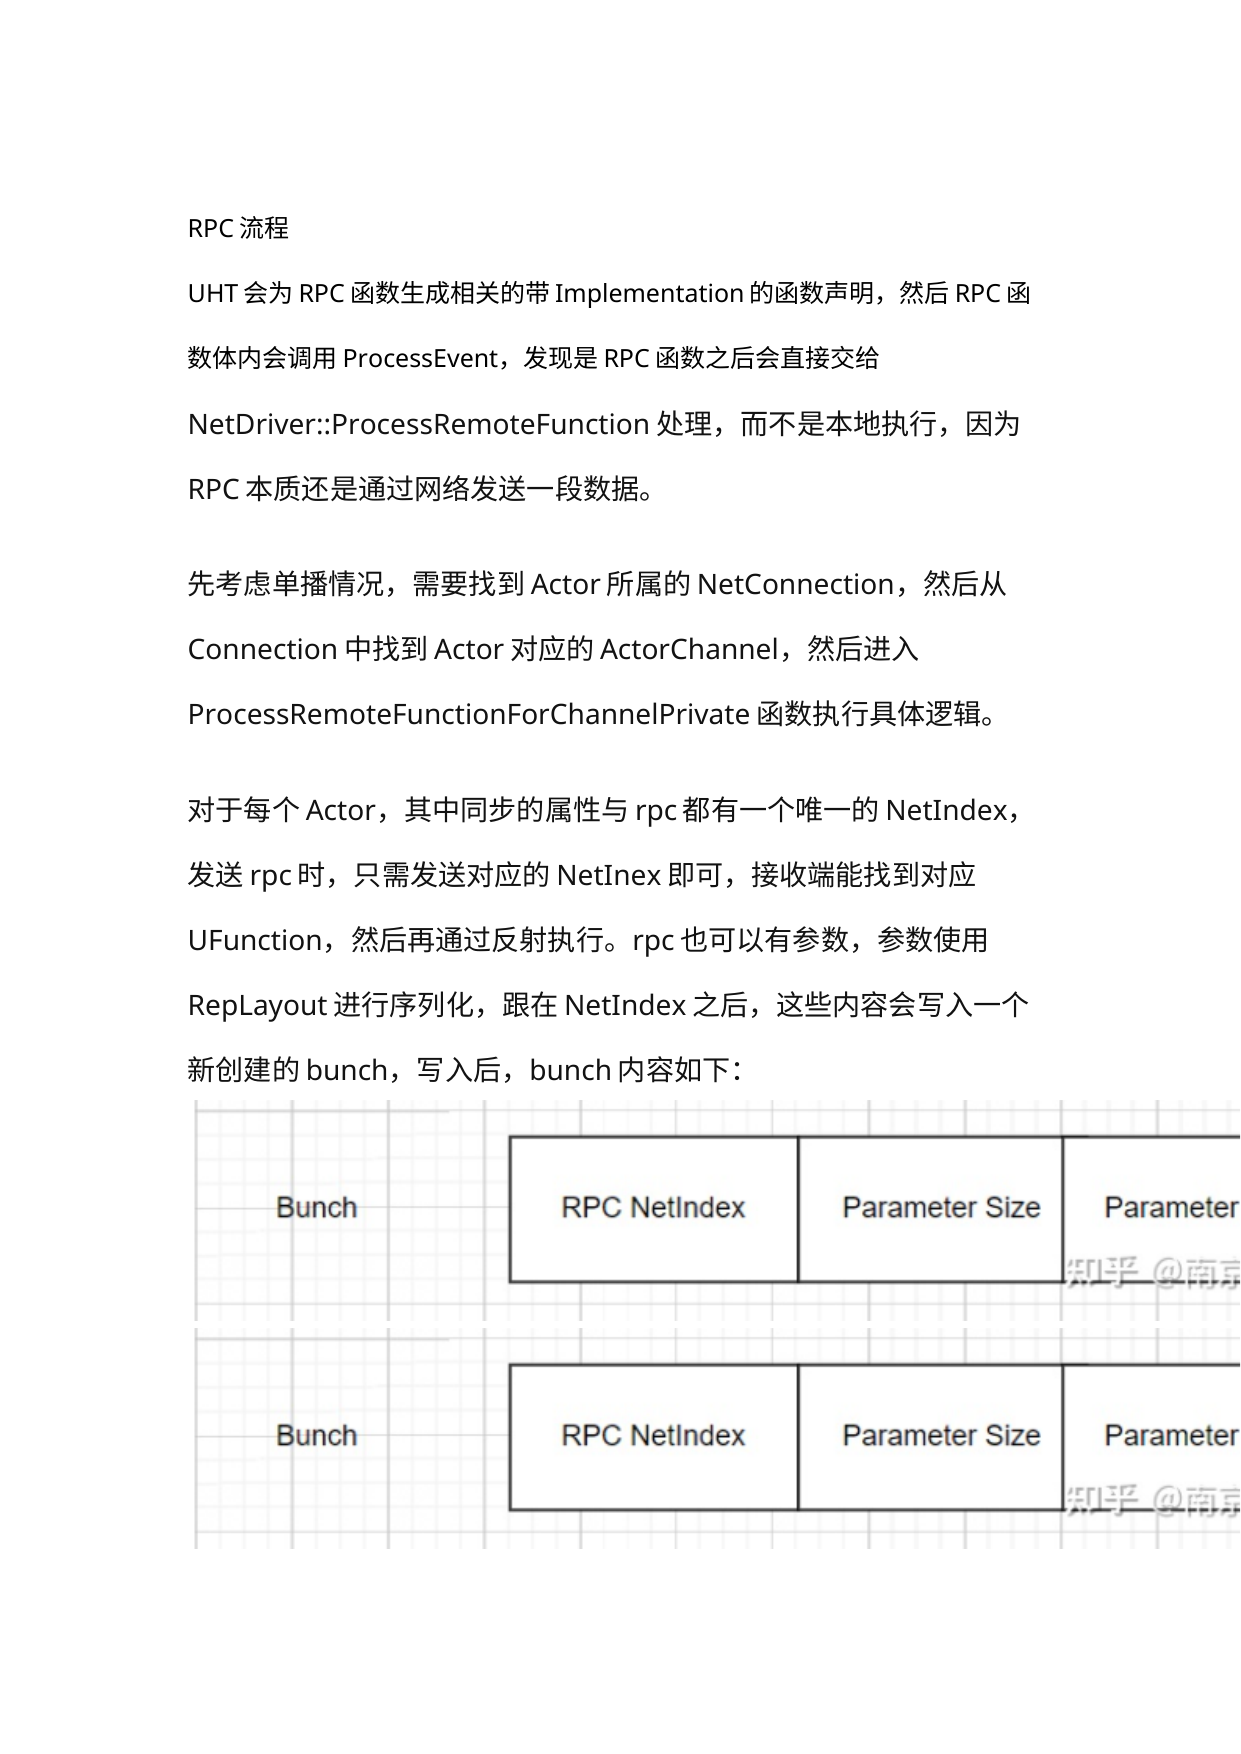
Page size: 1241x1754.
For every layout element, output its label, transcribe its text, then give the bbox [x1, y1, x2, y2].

text UHT会为RPC函数生成相关的带Implementation的函数声明，然后RPC函数体内会调用ProcessEvent，发现是RPC函数之后会直接交给 NetDriver::ProcessRemoteFunction处理，而不是本地执行，因为RPC本质还是通过网络发送一段数据。 [187, 259, 1053, 519]
text 先考虑单播情况，需要找到Actor所属的NetConnection，然后从Connection中找到Actor对应的ActorChannel，然后进入ProcessRemoteFunctionForChannelPrivate函数执行具体逻辑。 [187, 550, 1053, 745]
picture [187, 1100, 1241, 1321]
picture [187, 1328, 1241, 1549]
text 对于每个Actor，其中同步的属性与rpc都有一个唯一的NetIndex，发送rpc时，只需发送对应的NetInex即可，接收端能找到对应UFunction，然后再通过反射执行。rpc也可以有参数，参数使用RepLayout进行序列化，跟在NetIndex之后，这些内容会写入一个新创建的bunch，写入后，bunch内容如下： [187, 776, 1053, 1100]
text RPC流程 [187, 194, 1053, 259]
